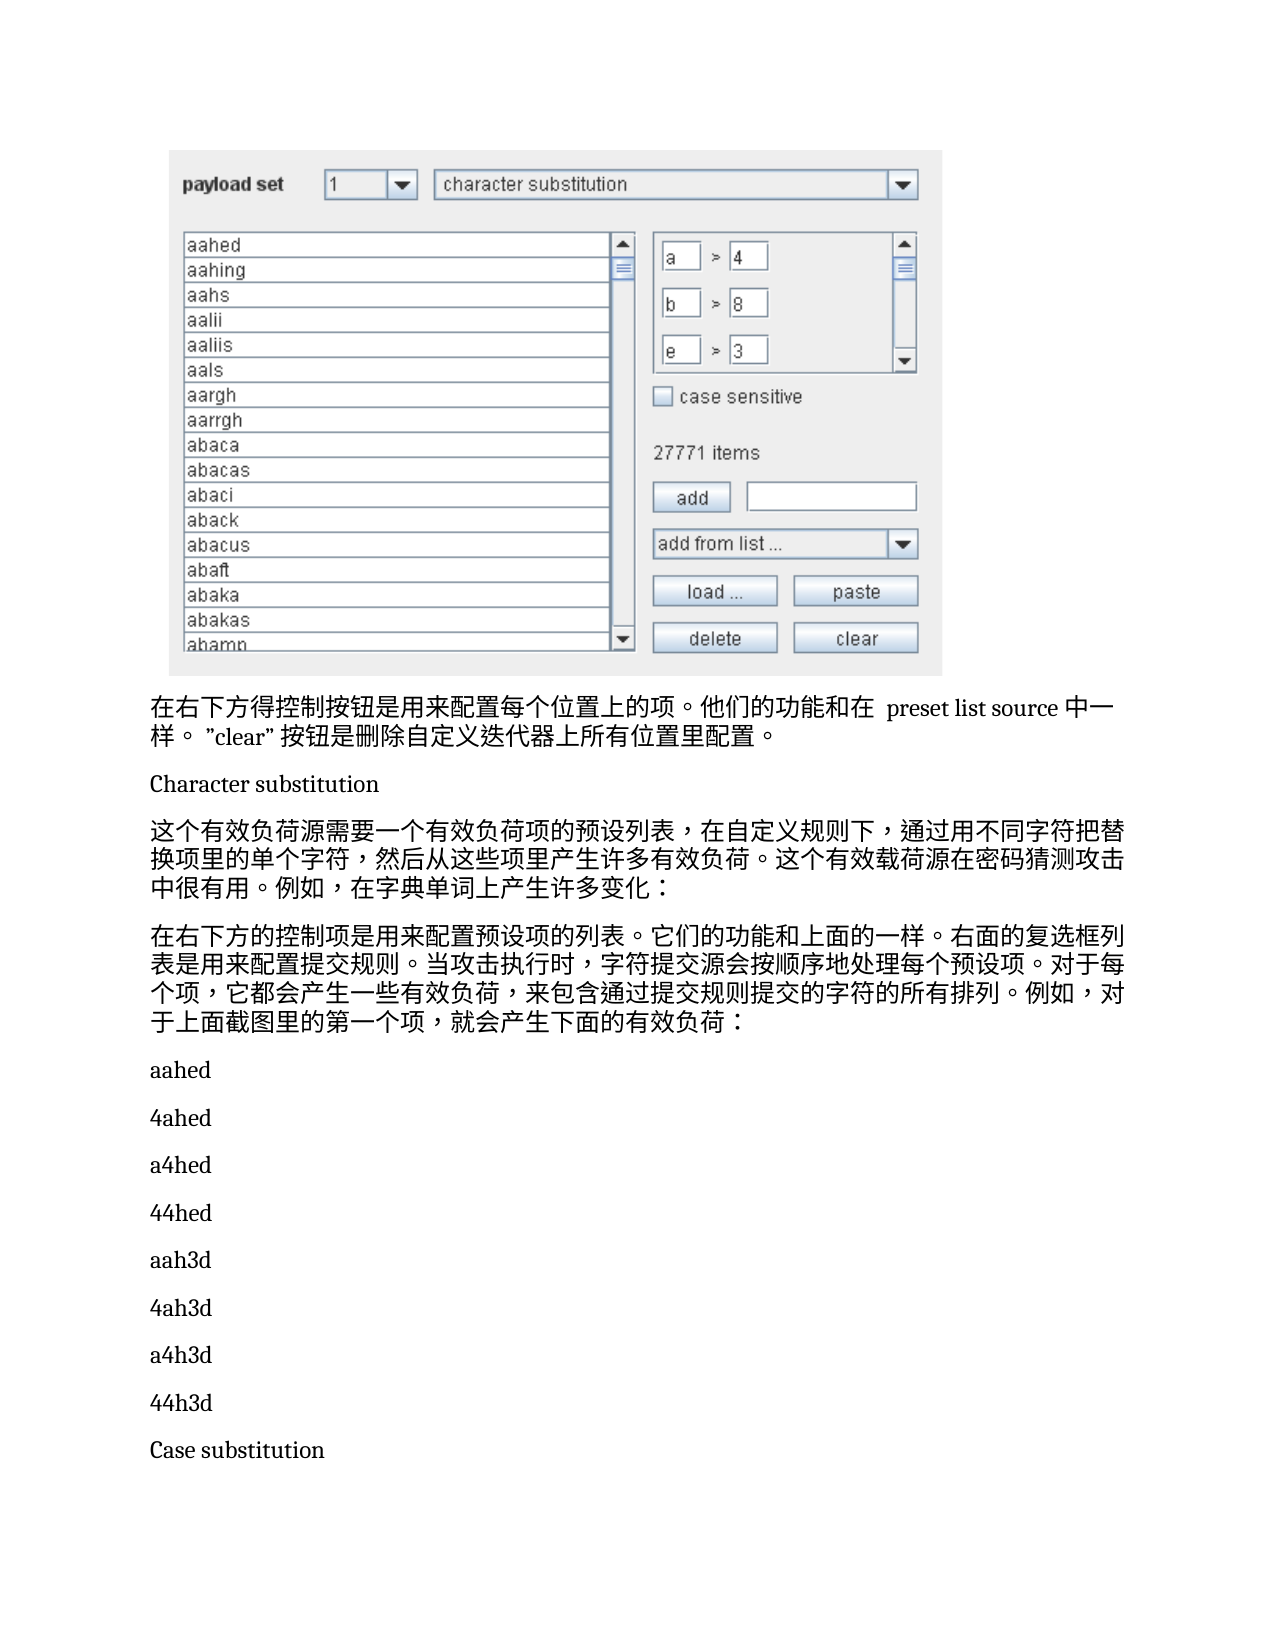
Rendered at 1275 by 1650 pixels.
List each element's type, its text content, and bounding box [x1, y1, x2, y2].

text Case substitution [150, 1436, 1125, 1465]
text 在右下方的控制项是用来配置预设项的列表。它们的功能和上面的一样。右面的复选框列表是用来配置提交规则。当攻击执行时，字符提交源会按顺序地处理每个预设项。对于每个项，它都会产生一些有效负荷，来包含通过提交规则提交的字符的所有排列。例如，对于上面截图里的第一个项，就会产生下面的有效负荷： [150, 922, 1125, 1037]
text aahed [150, 1056, 1125, 1085]
text 44h3d [150, 1389, 1125, 1417]
text 在右下方得控制按钮是用来配置每个位置上的项。他们的功能和在 preset list source 中一样。 ”clear” 按钮是删除自定义迭代器上所有位置里配置。 [150, 694, 1125, 751]
text a4h3d [150, 1341, 1125, 1370]
text 4ahed [150, 1104, 1125, 1132]
picture [168, 150, 943, 675]
text 4ah3d [150, 1294, 1125, 1322]
text a4hed [150, 1151, 1125, 1180]
text 44hed [150, 1199, 1125, 1227]
text aah3d [150, 1246, 1125, 1275]
text Character substitution [150, 770, 1125, 799]
text 这个有效负荷源需要一个有效负荷项的预设列表，在自定义规则下，通过用不同字符把替换项里的单个字符，然后从这些项里产生许多有效负荷。这个有效载荷源在密码猜测攻击中很有用。例如，在字典单词上产生许多变化： [150, 817, 1125, 904]
